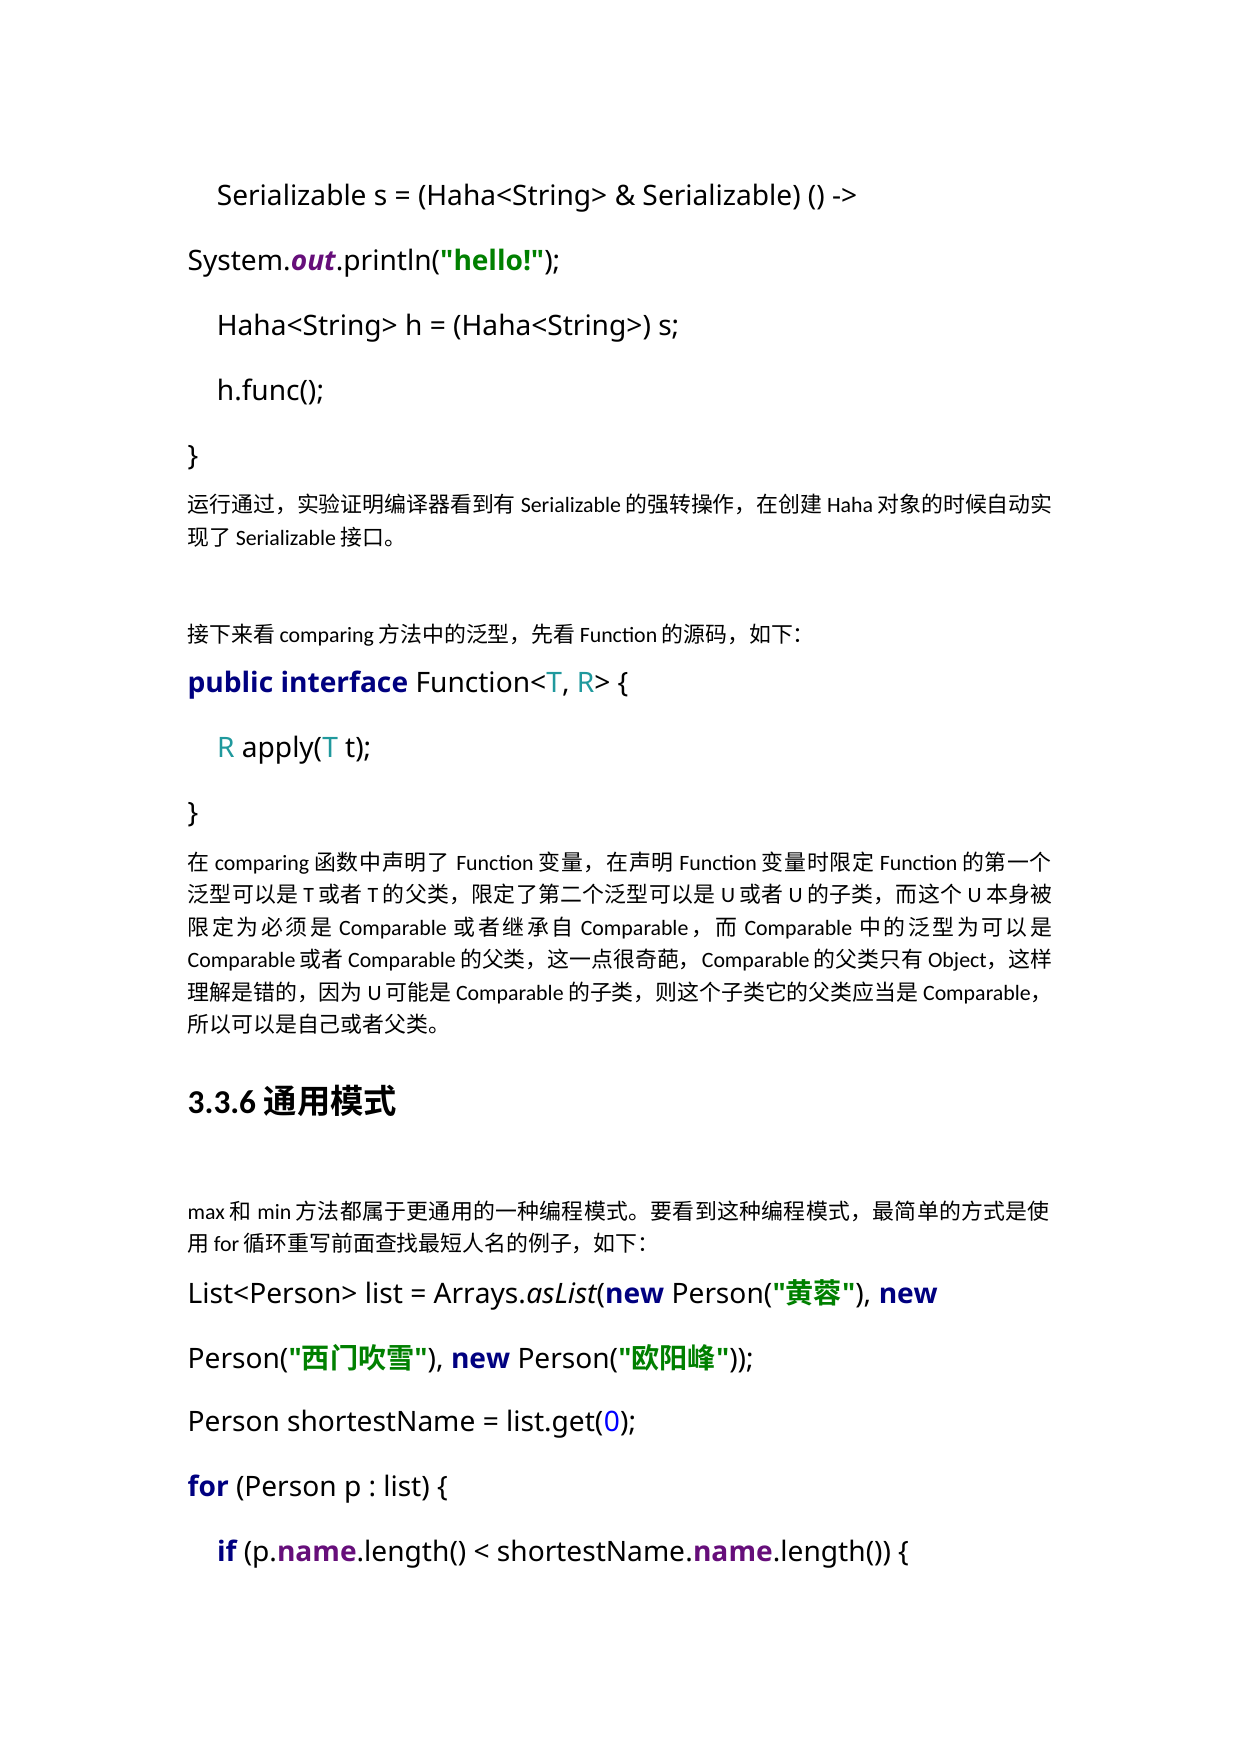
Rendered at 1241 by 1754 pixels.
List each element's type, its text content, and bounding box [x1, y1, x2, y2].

text 运行通过，实验证明编译器看到有Serializable的强转操作，在创建Haha对象的时候自动实现了Serializable接口。 [187, 487, 1053, 552]
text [187, 1258, 1053, 1583]
text max和 min方法都属于更通用的一种编程模式。要看到这种编程模式，最简单的方式是使用for循环重写前面查找最短人名的例子，如下： [187, 1193, 1053, 1258]
subtitle 3.3.6 通用模式 [187, 1067, 1053, 1132]
text 在comparing函数中声明了 Function变量，在声明Function变量时限定Function的第一个泛型可以是T或者T的父类，限定了第二个泛型可以是U或者U的子类，而这个U本身被限定为必须是Comparable或者继承自Comparable，而Comparable中的泛型为可以是Comparable或者Comparable的父类，这一点很奇葩，Comparable的父类只有Object，这样理解是错的，因为U可能是Comparable的子类，则这个子类它的父类应当是Comparable，所以可以是自己或者父类。 [187, 844, 1053, 1039]
text 接下来看comparing方法中的泛型，先看Function的源码，如下： [187, 617, 1053, 649]
text public interface Function<T, R> { R apply(T t); } [187, 649, 1053, 844]
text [187, 162, 1053, 487]
